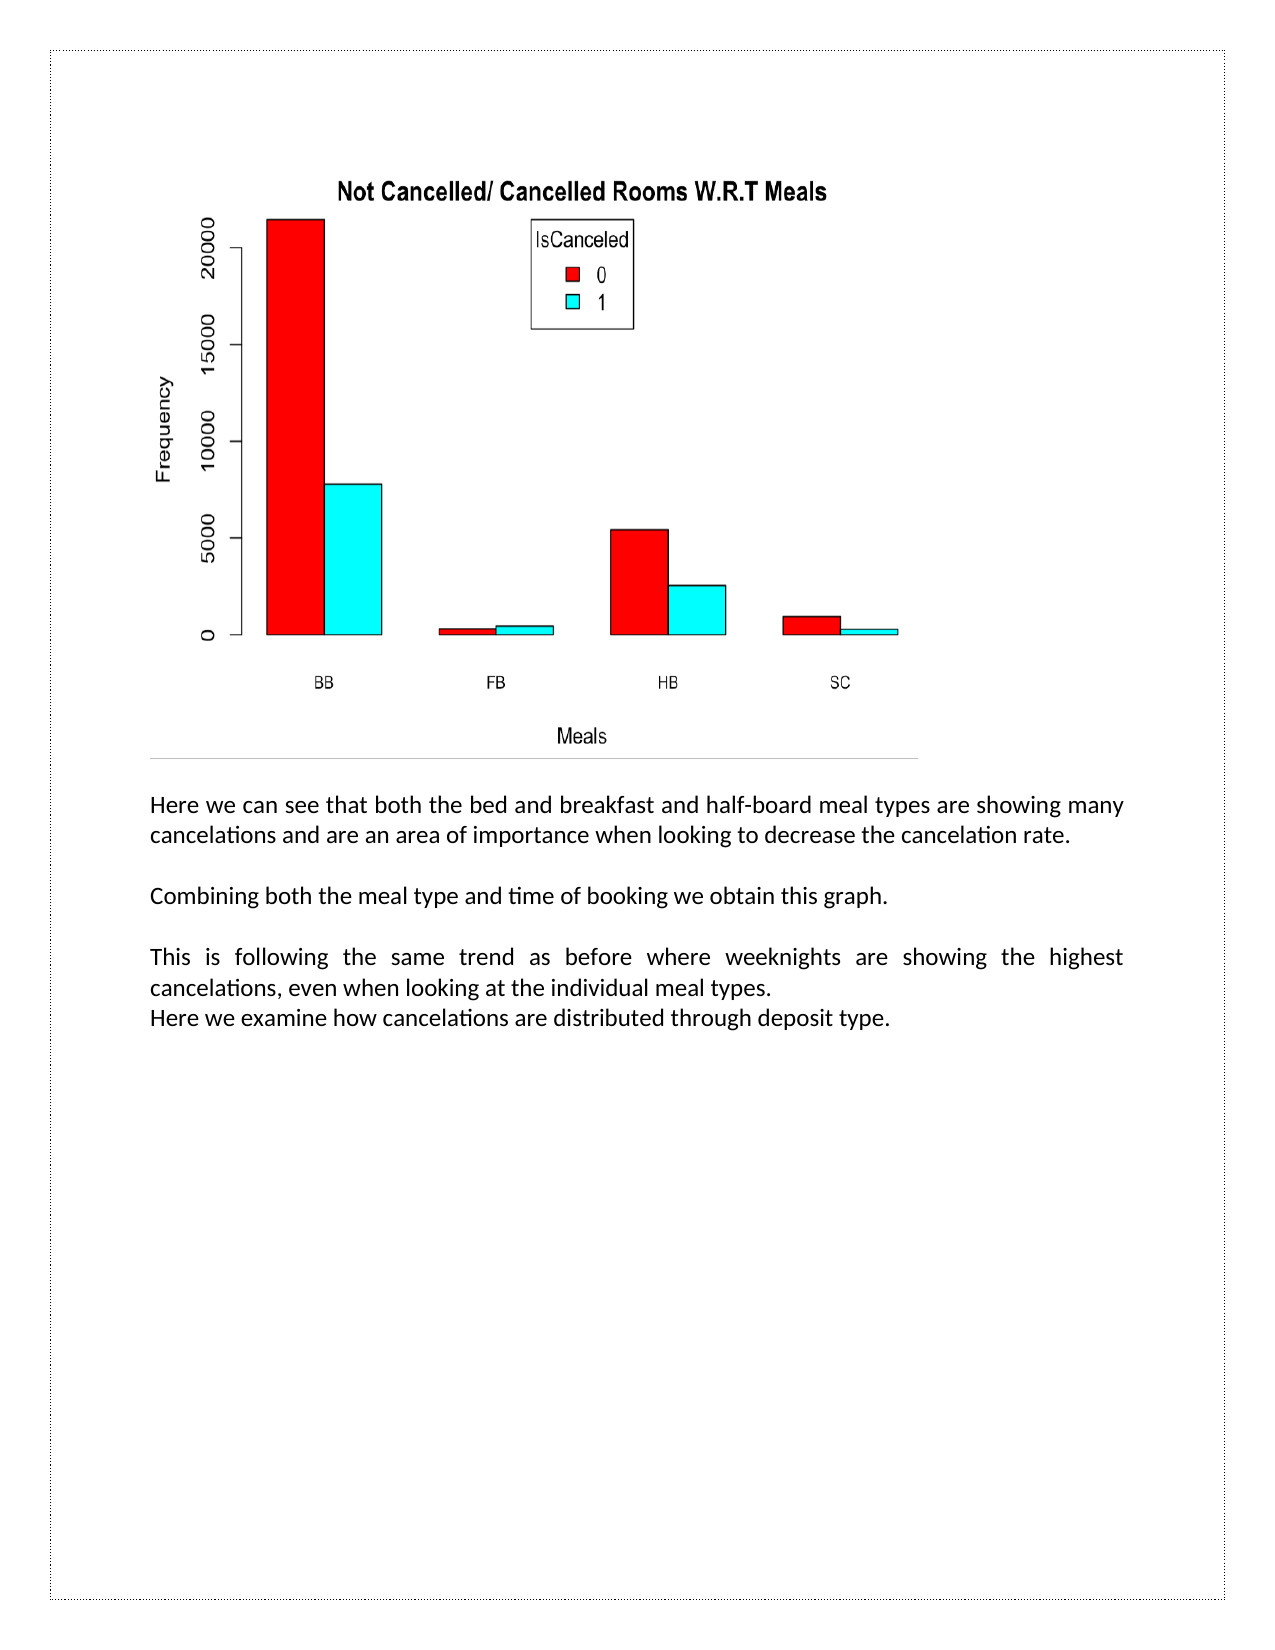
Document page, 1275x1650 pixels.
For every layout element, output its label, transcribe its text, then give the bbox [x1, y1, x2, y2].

text Combining both the meal type and time of booking we obtain this graph. [150, 880, 1125, 911]
text Here we examine how cancelations are distributed through deposit type. [150, 1002, 1125, 1033]
picture [150, 150, 918, 759]
text This is following the same trend as before where weeknights are showing the highest cancelations, even when looking at the individual meal types. [150, 941, 1125, 1002]
text Here we can see that both the bed and breakfast and half-board meal types are showing many cancelations and are an area of importance when looking to decrease the cancelation rate. [150, 789, 1125, 850]
